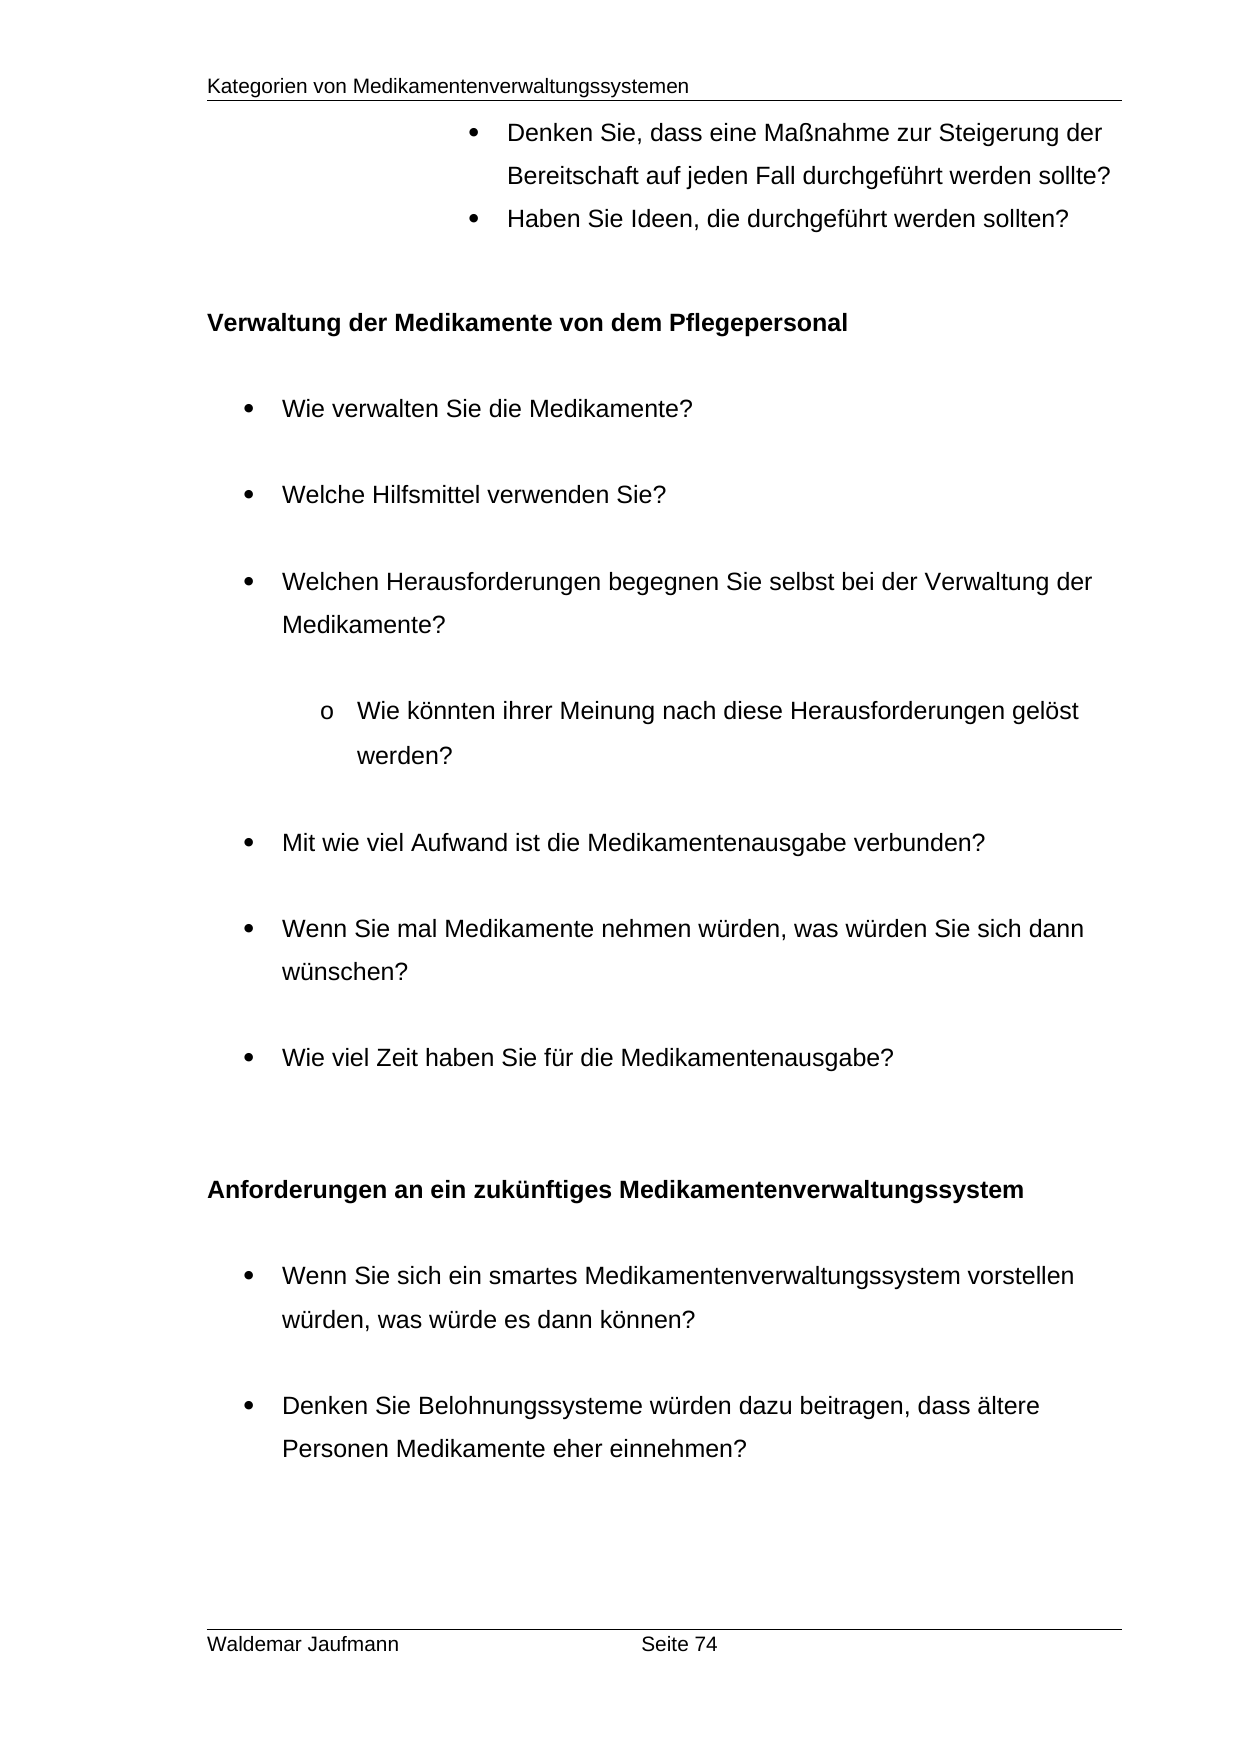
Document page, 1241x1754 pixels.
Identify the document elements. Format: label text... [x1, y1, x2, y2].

list Wie könnten ihrer Meinung nach diese Herausforderungen gelöst werden? [319, 696, 1122, 770]
text Verwaltung der Medikamente von dem Pflegepersonal [207, 307, 1122, 336]
list Welchen Herausforderungen begegnen Sie selbst bei der Verwaltung der Medikamente? [244, 566, 1122, 638]
list Haben Sie Ideen, die durchgeführt werden sollten? [469, 204, 1122, 233]
list Denken Sie, dass eine Maßnahme zur Steigerung der Bereitschaft auf jeden Fall durchgeführt werden sollte? [469, 118, 1122, 190]
list Mit wie viel Aufwand ist die Medikamentenausgabe verbunden? [244, 827, 1122, 856]
list Wie viel Zeit haben Sie für die Medikamentenausgabe? [244, 1043, 1122, 1072]
list Denken Sie Belohnungssysteme würden dazu beitragen, dass ältere Personen Medikamente eher einnehmen? [244, 1391, 1122, 1463]
list Wenn Sie sich ein smartes Medikamentenverwaltungssystem vorstellen würden, was würde es dann können? [244, 1261, 1122, 1333]
list Wenn Sie mal Medikamente nehmen würden, was würden Sie sich dann wünschen? [244, 914, 1122, 986]
list Wie verwalten Sie die Medikamente? [244, 394, 1122, 423]
list Welche Hilfsmittel verwenden Sie? [244, 480, 1122, 509]
text Anforderungen an ein zukünftiges Medikamentenverwaltungssystem [207, 1175, 1122, 1204]
